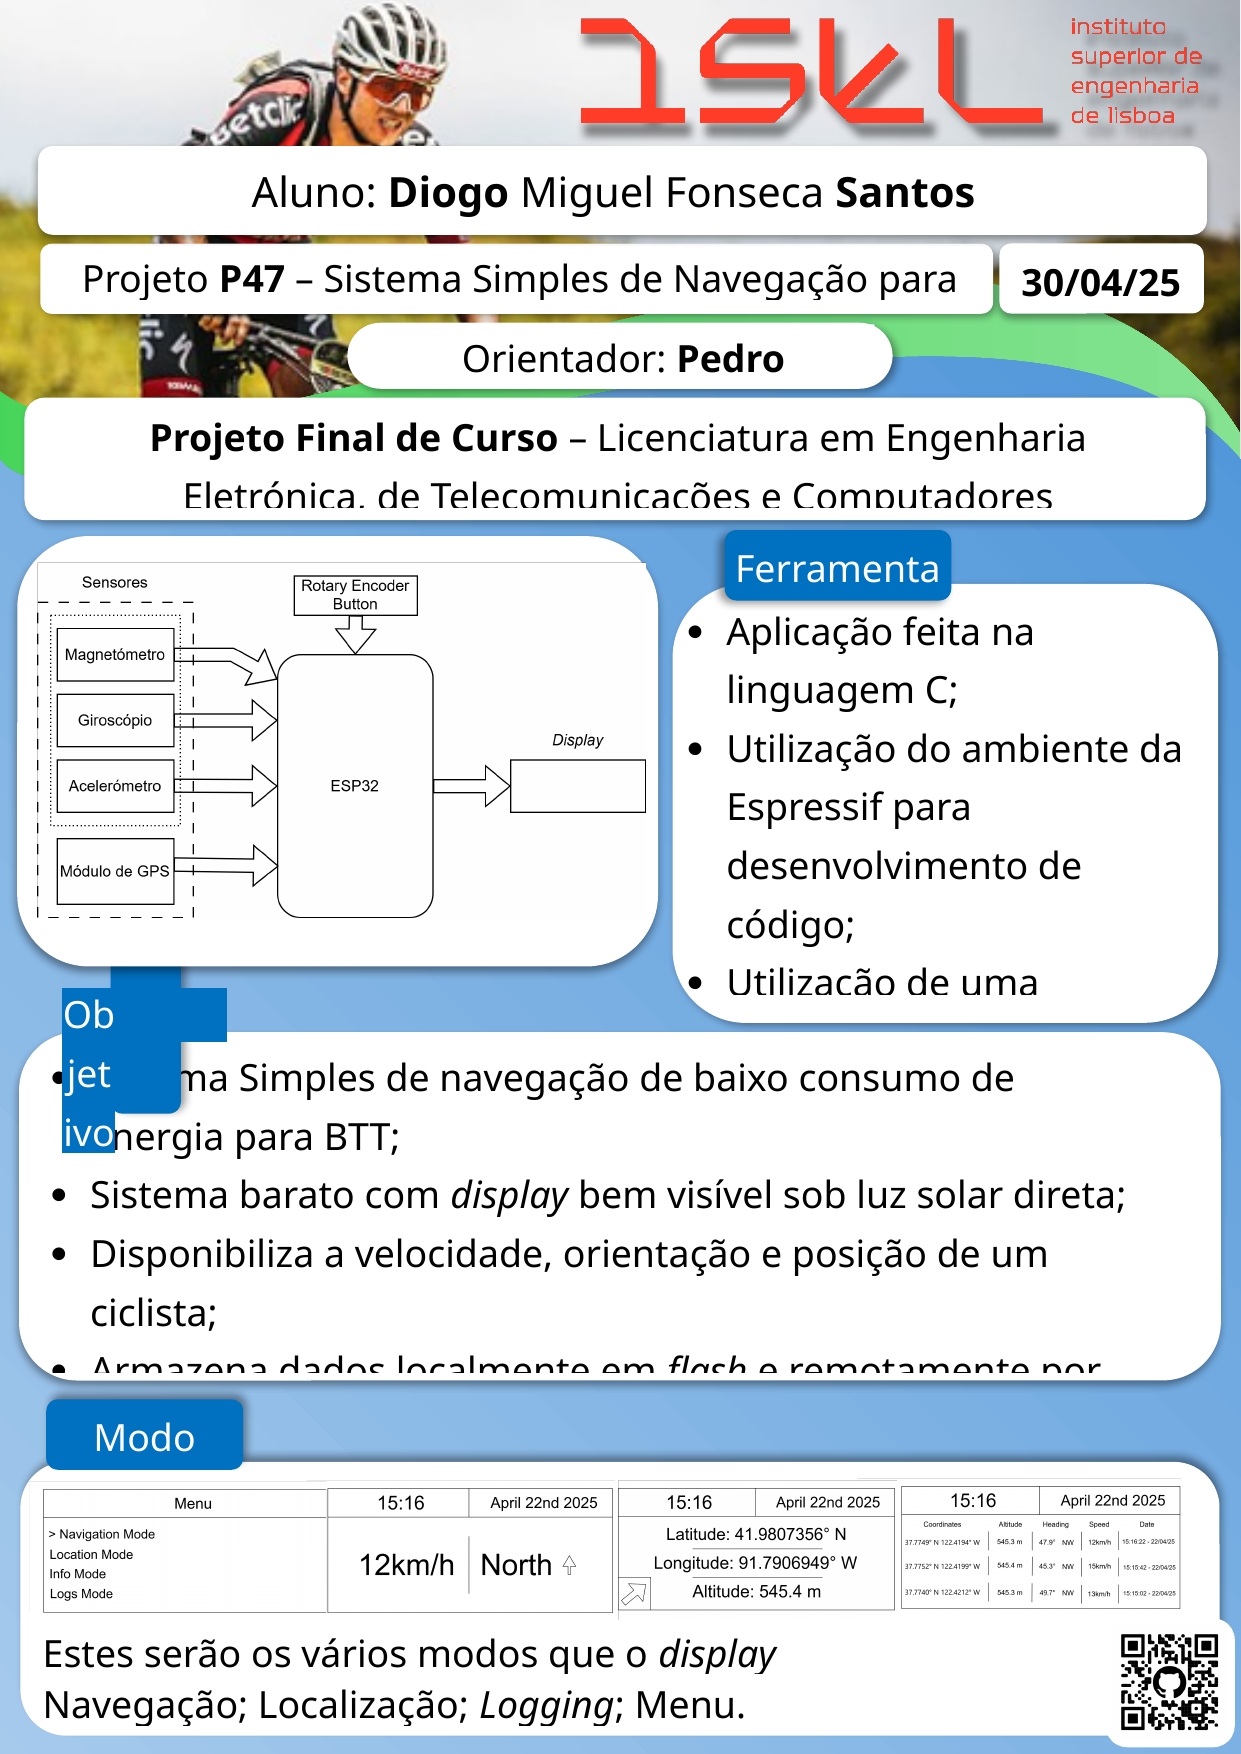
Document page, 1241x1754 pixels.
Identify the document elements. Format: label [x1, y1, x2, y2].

picture [29, 1480, 615, 1613]
picture [1111, 1624, 1228, 1740]
picture [37, 562, 646, 918]
picture [0, 0, 1241, 458]
picture [618, 1478, 1182, 1620]
